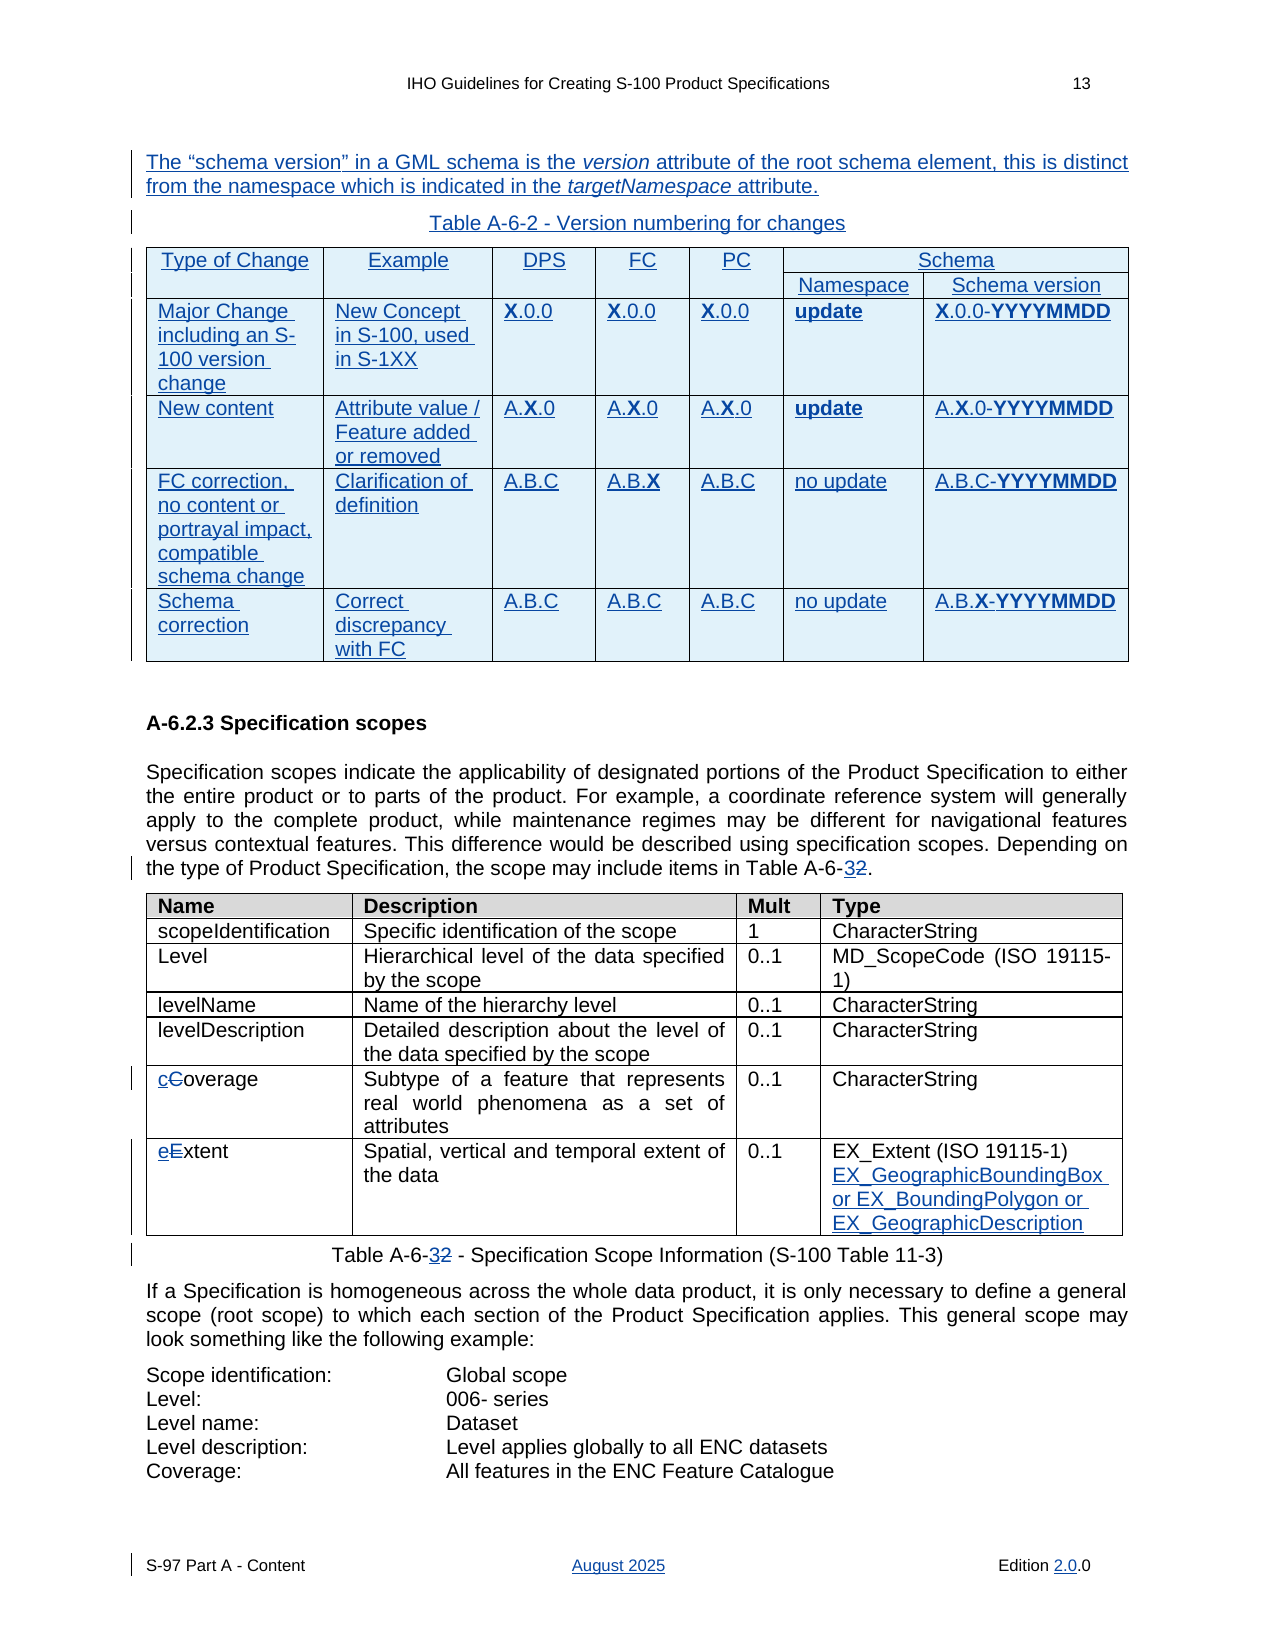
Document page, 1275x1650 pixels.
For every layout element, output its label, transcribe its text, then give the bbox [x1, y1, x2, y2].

list Coverage: All features in the ENC Feature Catalogue [146, 1459, 1129, 1483]
list Scope identification: Global scope Level: 006- series [146, 1363, 1129, 1411]
table_cell CharacterString [821, 1066, 1122, 1138]
table_header Name [147, 894, 352, 917]
table_cell CharacterString [821, 993, 1122, 1016]
list Level description: Level applies globally to all ENC datasets [146, 1435, 1129, 1459]
table_cell Name of the hierarchy level [353, 993, 736, 1016]
table_cell Subtype of a feature that represents real world phenomena as a set of attributes [353, 1066, 736, 1138]
table_cell CharacterString [821, 919, 1122, 942]
table_cell 1 [737, 919, 820, 942]
table_cell Specific identification of the scope [353, 919, 736, 942]
text Table A-6- - Specification Scope Information (S-100 Table 11-3) [146, 1242, 1129, 1266]
table_cell Hierarchical level of the data specified by the scope [353, 944, 736, 991]
table_cell overage [147, 1066, 352, 1138]
table_cell CharacterString [821, 1018, 1122, 1065]
table_header Mult [737, 894, 820, 917]
table_cell 0..1 [737, 1018, 820, 1065]
table_cell 0..1 [737, 1066, 820, 1138]
table_cell 0..1 [737, 993, 820, 1016]
subtitle Specification scopes [146, 711, 1129, 735]
table_cell Level [147, 944, 352, 991]
table_cell Spatial, vertical and temporal extent of the data [353, 1139, 736, 1235]
table_header Description [353, 894, 736, 917]
list If a Specification is homogeneous across the whole data product, it is only necessary to define a general scope (root scope) to which each section of the Product Specification applies. This general scope may look something like the following example: [146, 1279, 1129, 1351]
table_cell EX_Extent (ISO 19115-1) [821, 1139, 1122, 1235]
table_cell Detailed description about the level of the data specified by the scope [353, 1018, 736, 1065]
table_cell MD_ScopeCode (ISO 19115-1) [821, 944, 1122, 991]
table_cell xtent [147, 1139, 352, 1235]
table_cell levelDescription [147, 1018, 352, 1065]
table_cell scopeIdentification [147, 919, 352, 942]
table_cell 0..1 [737, 944, 820, 991]
table_cell 0..1 [737, 1139, 820, 1235]
list Level name: Dataset [146, 1411, 1129, 1435]
table_cell levelName [147, 993, 352, 1016]
table_header Type [821, 894, 1122, 917]
list Specification scopes indicate the applicability of designated portions of the Product Specification to either the entire product or to parts of the product. For example, a coordinate reference system will generally apply to the complete product, while maintenance regimes may be different for navigational features versus contextual features. This difference would be described using specification scopes. Depending on the type of Product Specification, the scope may include items in Table A-6-. [146, 760, 1129, 880]
